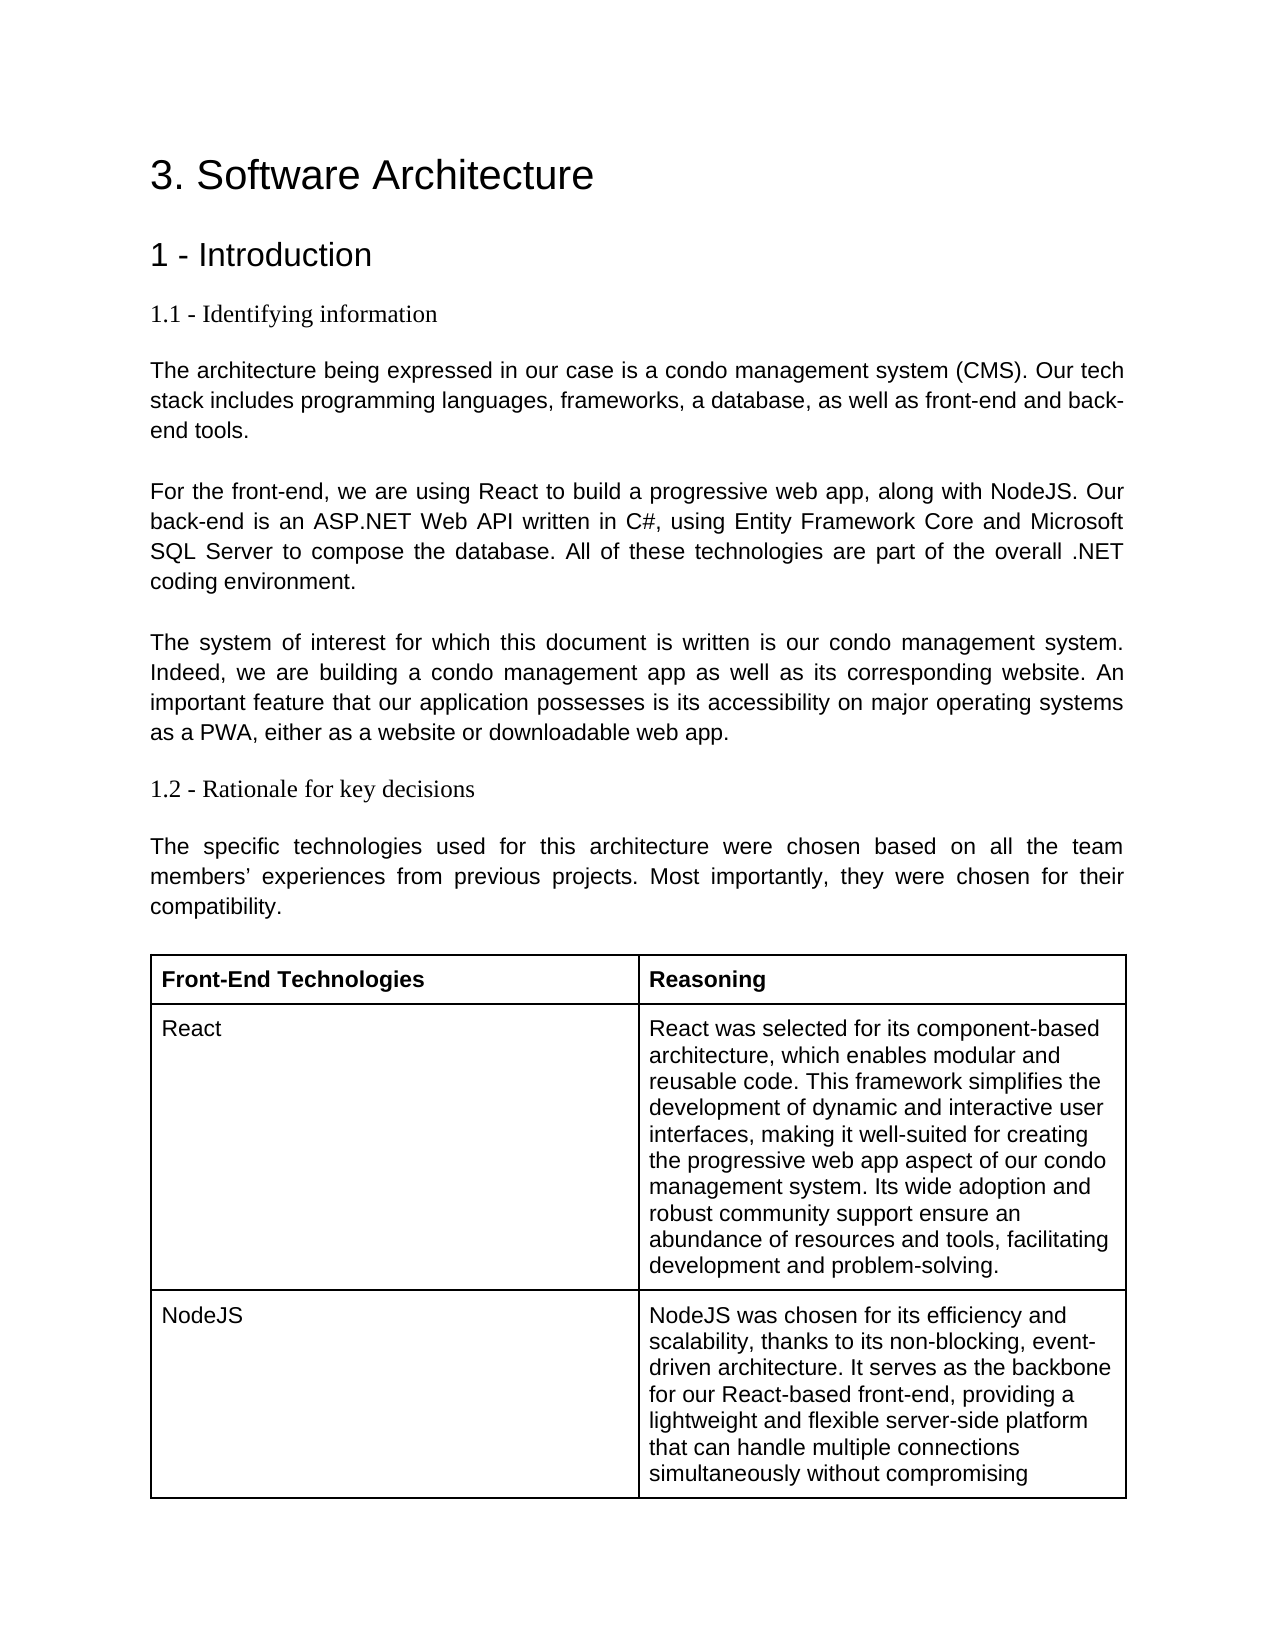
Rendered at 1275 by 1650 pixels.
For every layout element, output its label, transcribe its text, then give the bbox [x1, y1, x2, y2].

subtitle 1.2 - Rationale for key decisions [150, 774, 1125, 803]
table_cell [640, 1291, 1125, 1497]
text The specific technologies used for this architecture were chosen based on all the team members’ experiences from previous projects. Most importantly, they were chosen for their compatibility. [150, 833, 1125, 919]
table_cell NodeJS [152, 1291, 638, 1497]
subtitle 3. Software Architecture [150, 150, 1125, 198]
text The architecture being expressed in our case is a condo management system (CMS). Our tech stack includes programming languages, frameworks, a database, as well as front-end and back-end tools. [150, 357, 1125, 444]
table_cell React was selected for its component-based architecture, which enables modular and reusable code. This framework simplifies the development of dynamic and interactive user interfaces, making it well-suited for creating the progressive web app aspect of our condo management system. Its wide adoption and robust community support ensure an abundance of resources and tools, facilitating development and problem-solving. [640, 1005, 1125, 1289]
text For the front-end, we are using React to build a progressive web app, along with NodeJS. Our back-end is an ASP.NET Web API written in C#, using Entity Framework Core and Microsoft SQL Server to compose the database. All of these technologies are part of the overall .NET coding environment. [150, 478, 1125, 595]
subtitle 1.1 - Identifying information [150, 299, 1125, 328]
subtitle 1 - Introduction [150, 235, 1125, 274]
table_cell React [152, 1005, 638, 1289]
table_header Reasoning [640, 956, 1125, 1003]
table_header Front-End Technologies [152, 956, 638, 1003]
text The system of interest for which this document is written is our condo management system. Indeed, we are building a condo management app as well as its corresponding website. An important feature that our application possesses is its accessibility on major operating systems as a PWA, either as a website or downloadable web app. [150, 629, 1125, 746]
